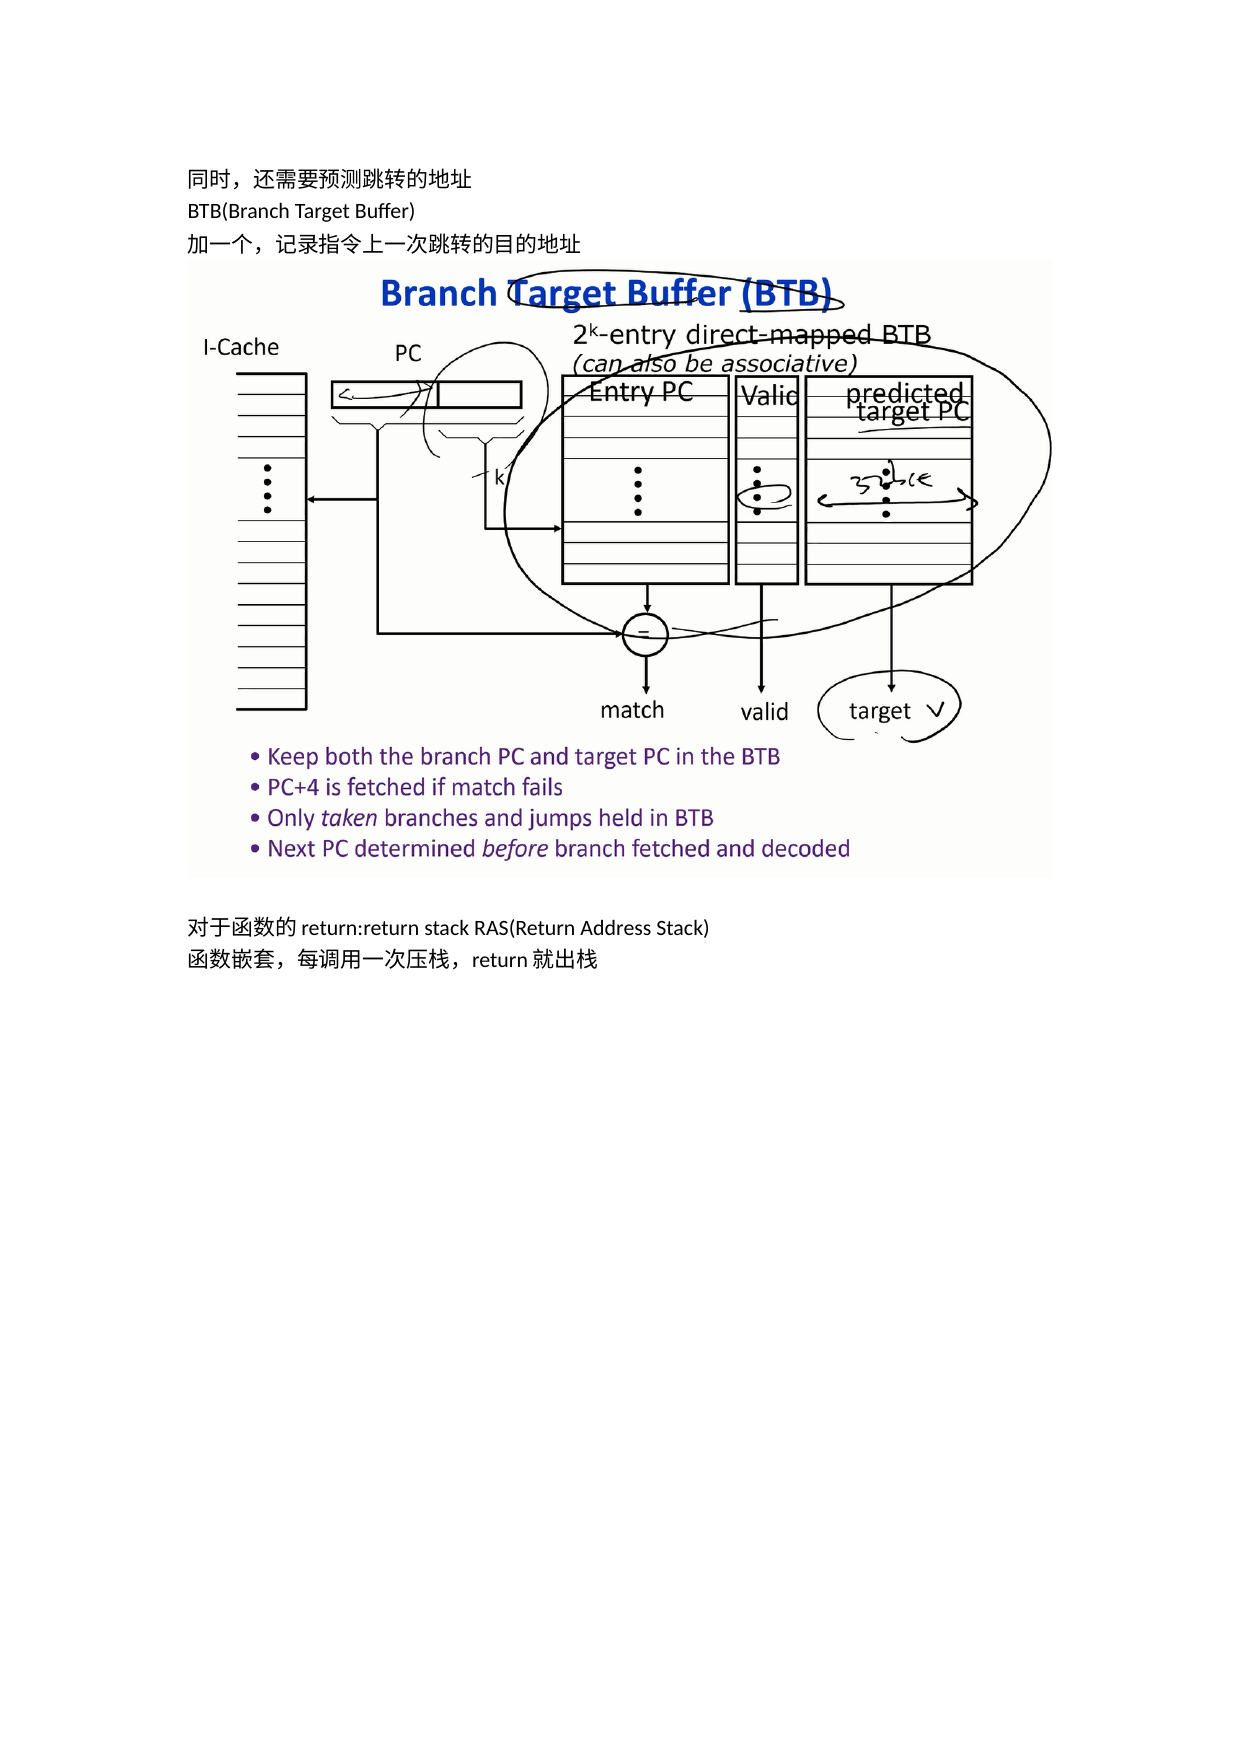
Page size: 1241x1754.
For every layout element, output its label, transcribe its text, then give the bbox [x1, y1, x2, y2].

text 加一个，记录指令上一次跳转的目的地址 [187, 227, 1053, 259]
text 对于函数的return:return stack RAS(Return Address Stack) [187, 909, 1053, 942]
picture [187, 259, 1053, 878]
text 同时，还需要预测跳转的地址 [187, 162, 1053, 194]
text 函数嵌套，每调用一次压栈，return就出栈 [187, 942, 1053, 974]
text BTB(Branch Target Buffer) [187, 194, 1053, 227]
